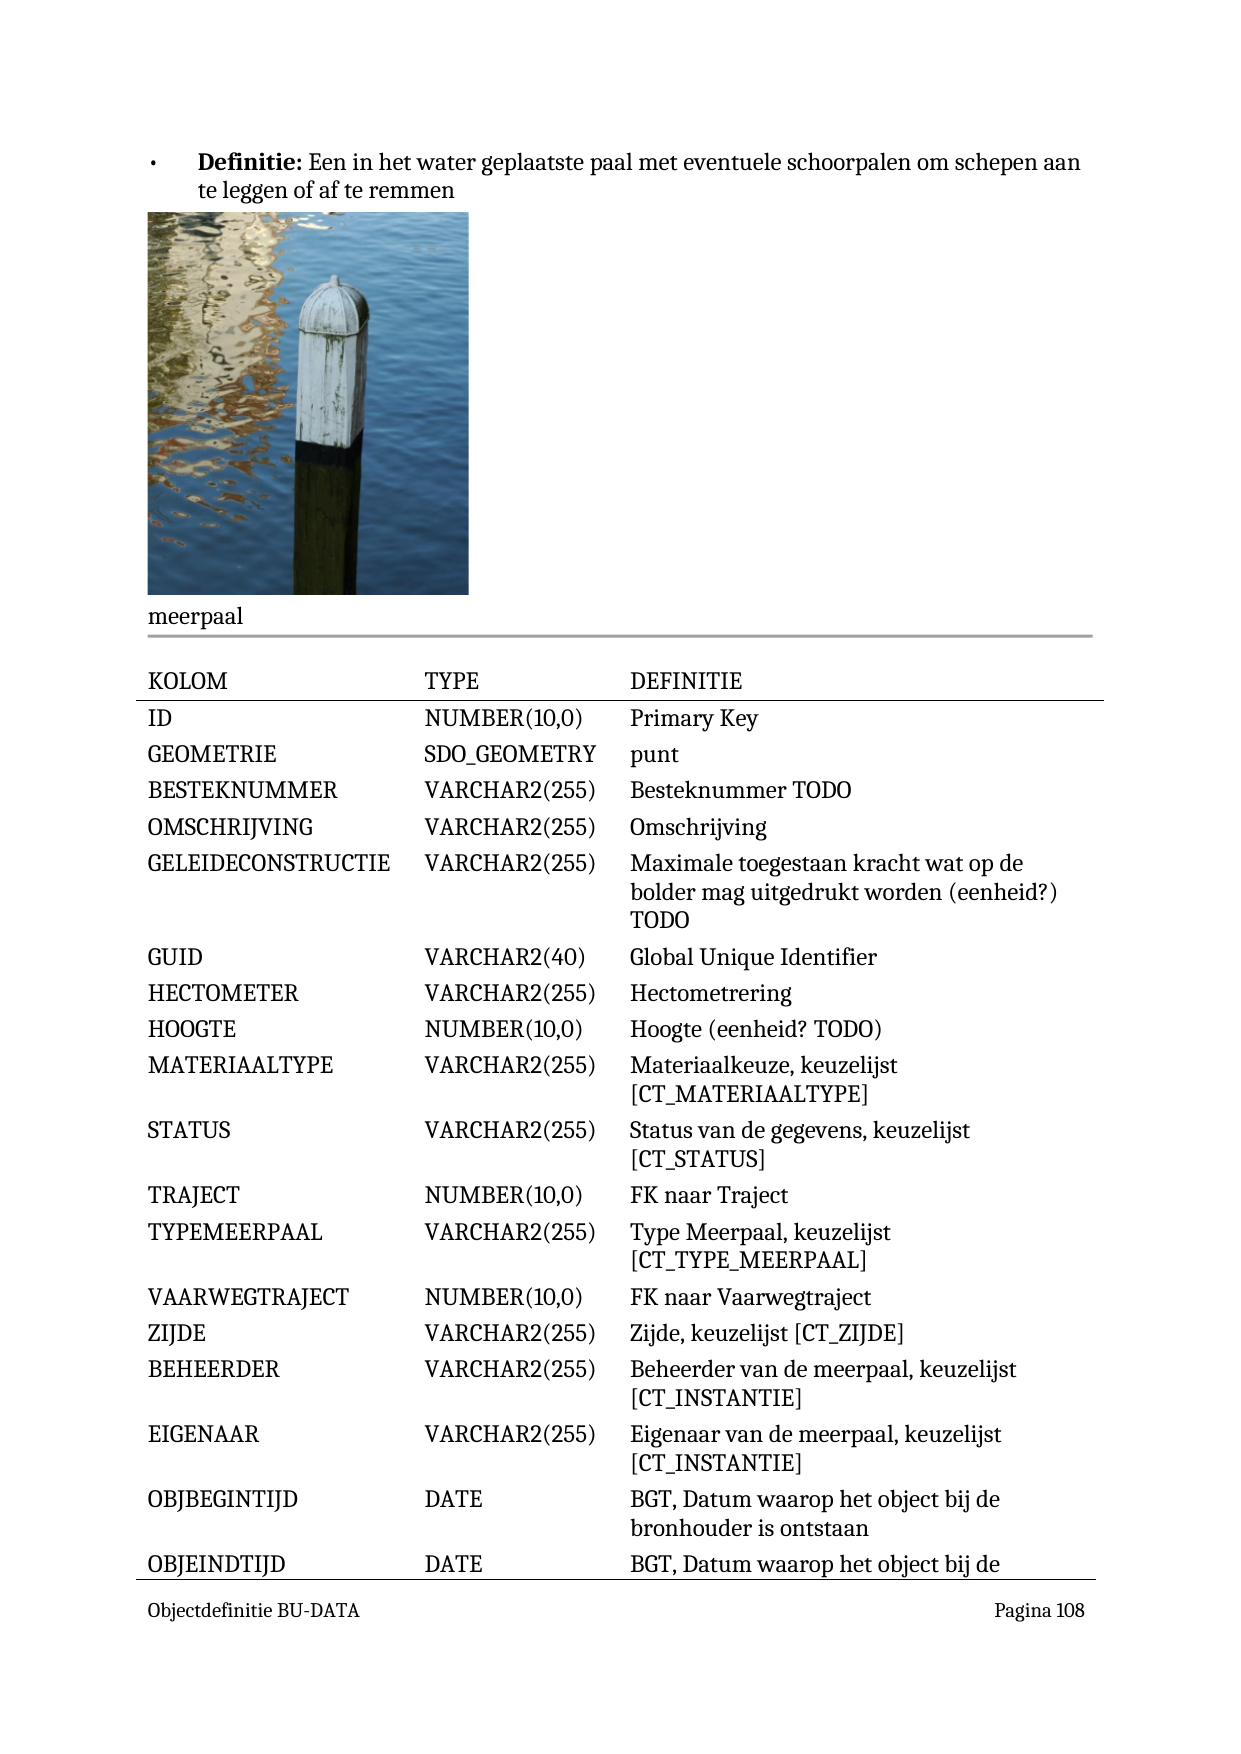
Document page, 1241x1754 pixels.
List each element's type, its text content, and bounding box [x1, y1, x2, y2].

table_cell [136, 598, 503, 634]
picture [147, 212, 469, 595]
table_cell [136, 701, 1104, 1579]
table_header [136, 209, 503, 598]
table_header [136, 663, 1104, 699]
list Definitie: Een in het water geplaatste paal met eventuele schoorpalen om schepen aan te leggen of af te remmen [148, 148, 1093, 205]
